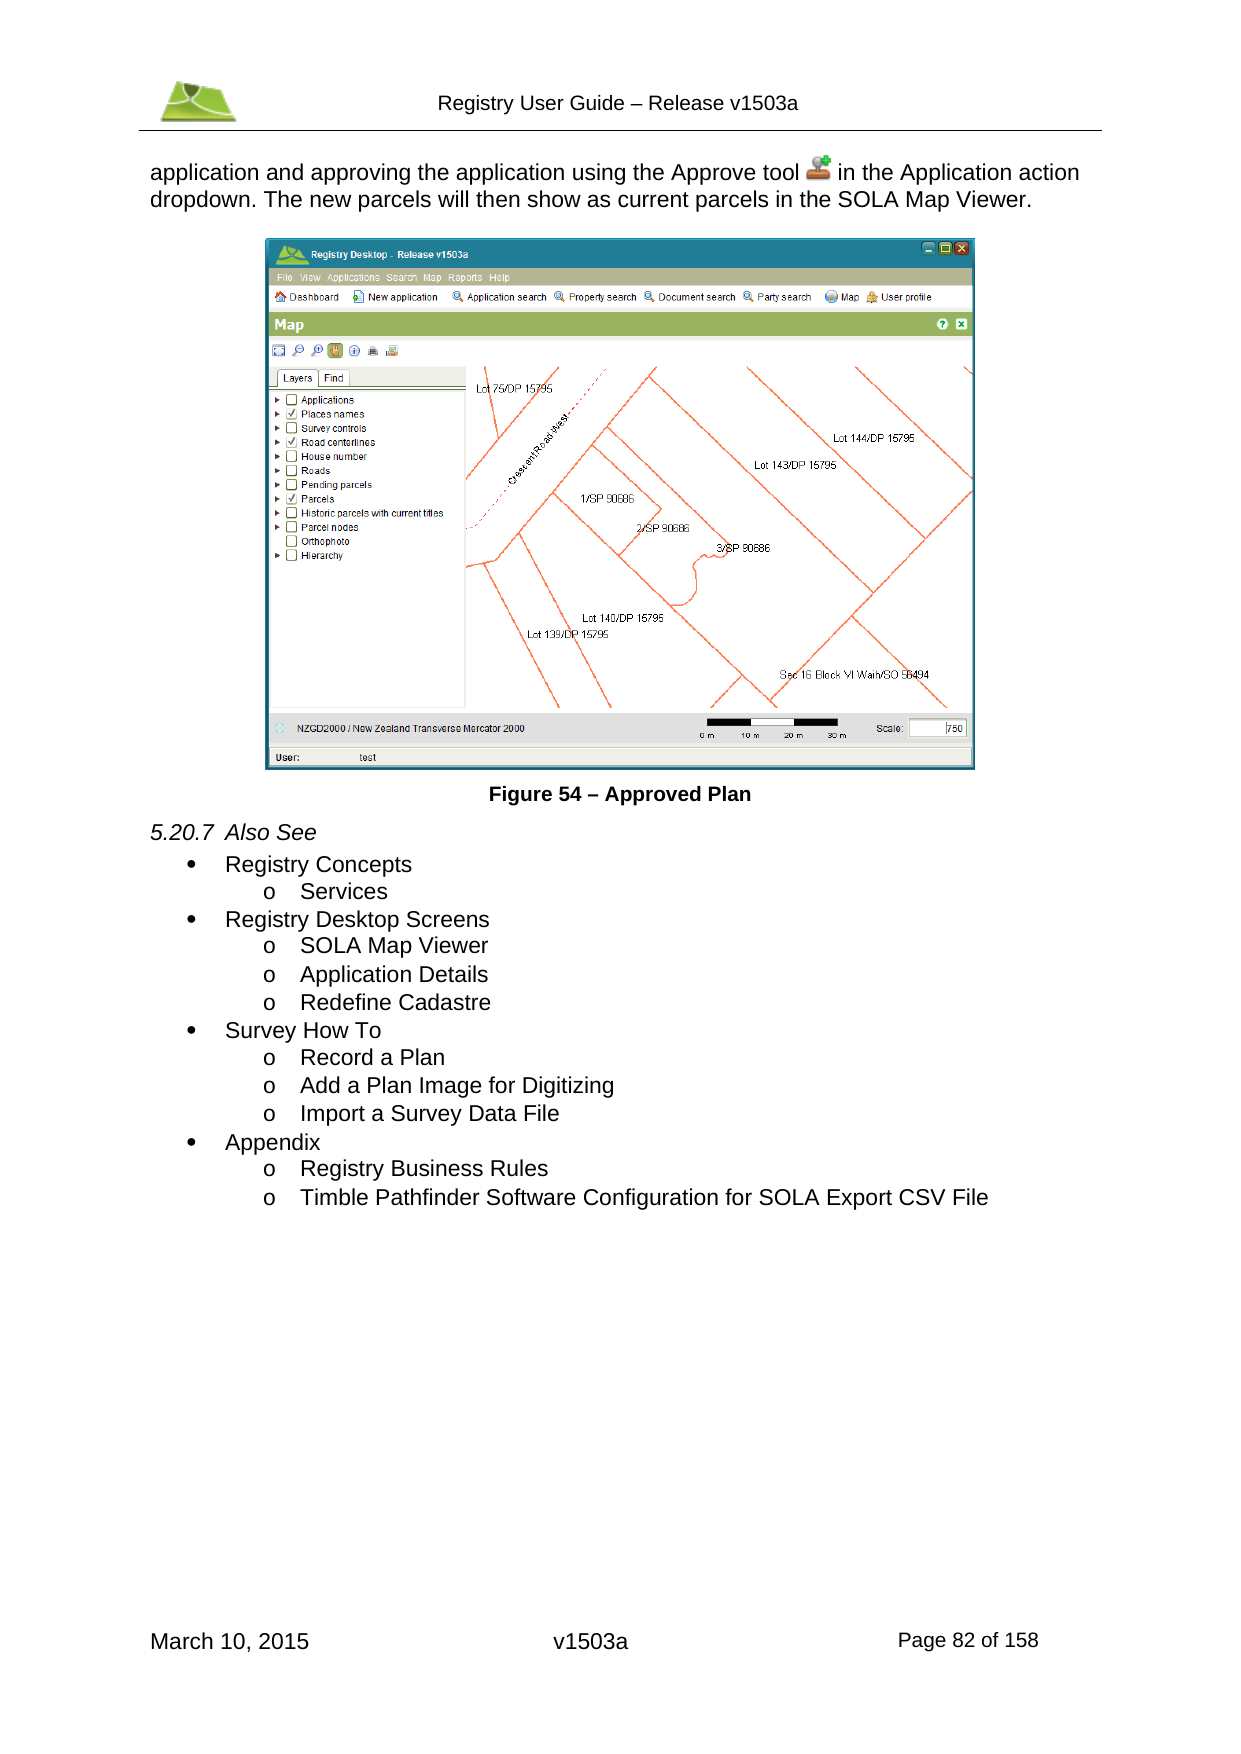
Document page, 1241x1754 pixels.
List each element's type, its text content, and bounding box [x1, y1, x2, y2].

list Registry Concepts [187, 851, 1090, 878]
subtitle Also See [150, 819, 1090, 845]
text Figure 54 – Approved Plan [150, 782, 1090, 806]
list Survey How To [187, 1017, 1090, 1044]
list Appendix [187, 1129, 1090, 1155]
list Registry Desktop Screens [187, 906, 1090, 932]
picture [806, 155, 832, 181]
list Import a Survey Data File [262, 1100, 1090, 1129]
list Add a Plan Image for Digitizing [262, 1072, 1090, 1100]
list SOLA Map Viewer [262, 932, 1090, 961]
list Registry Business Rules [262, 1155, 1090, 1183]
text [150, 156, 1090, 212]
list Redefine Cadastre [262, 989, 1090, 1017]
list Timble Pathfinder Software Configuration for SOLA Export CSV File [262, 1183, 1090, 1212]
picture [150, 75, 244, 130]
picture [265, 238, 975, 770]
list Application Details [262, 961, 1090, 989]
list Record a Plan [262, 1044, 1090, 1072]
list Services [262, 878, 1090, 906]
